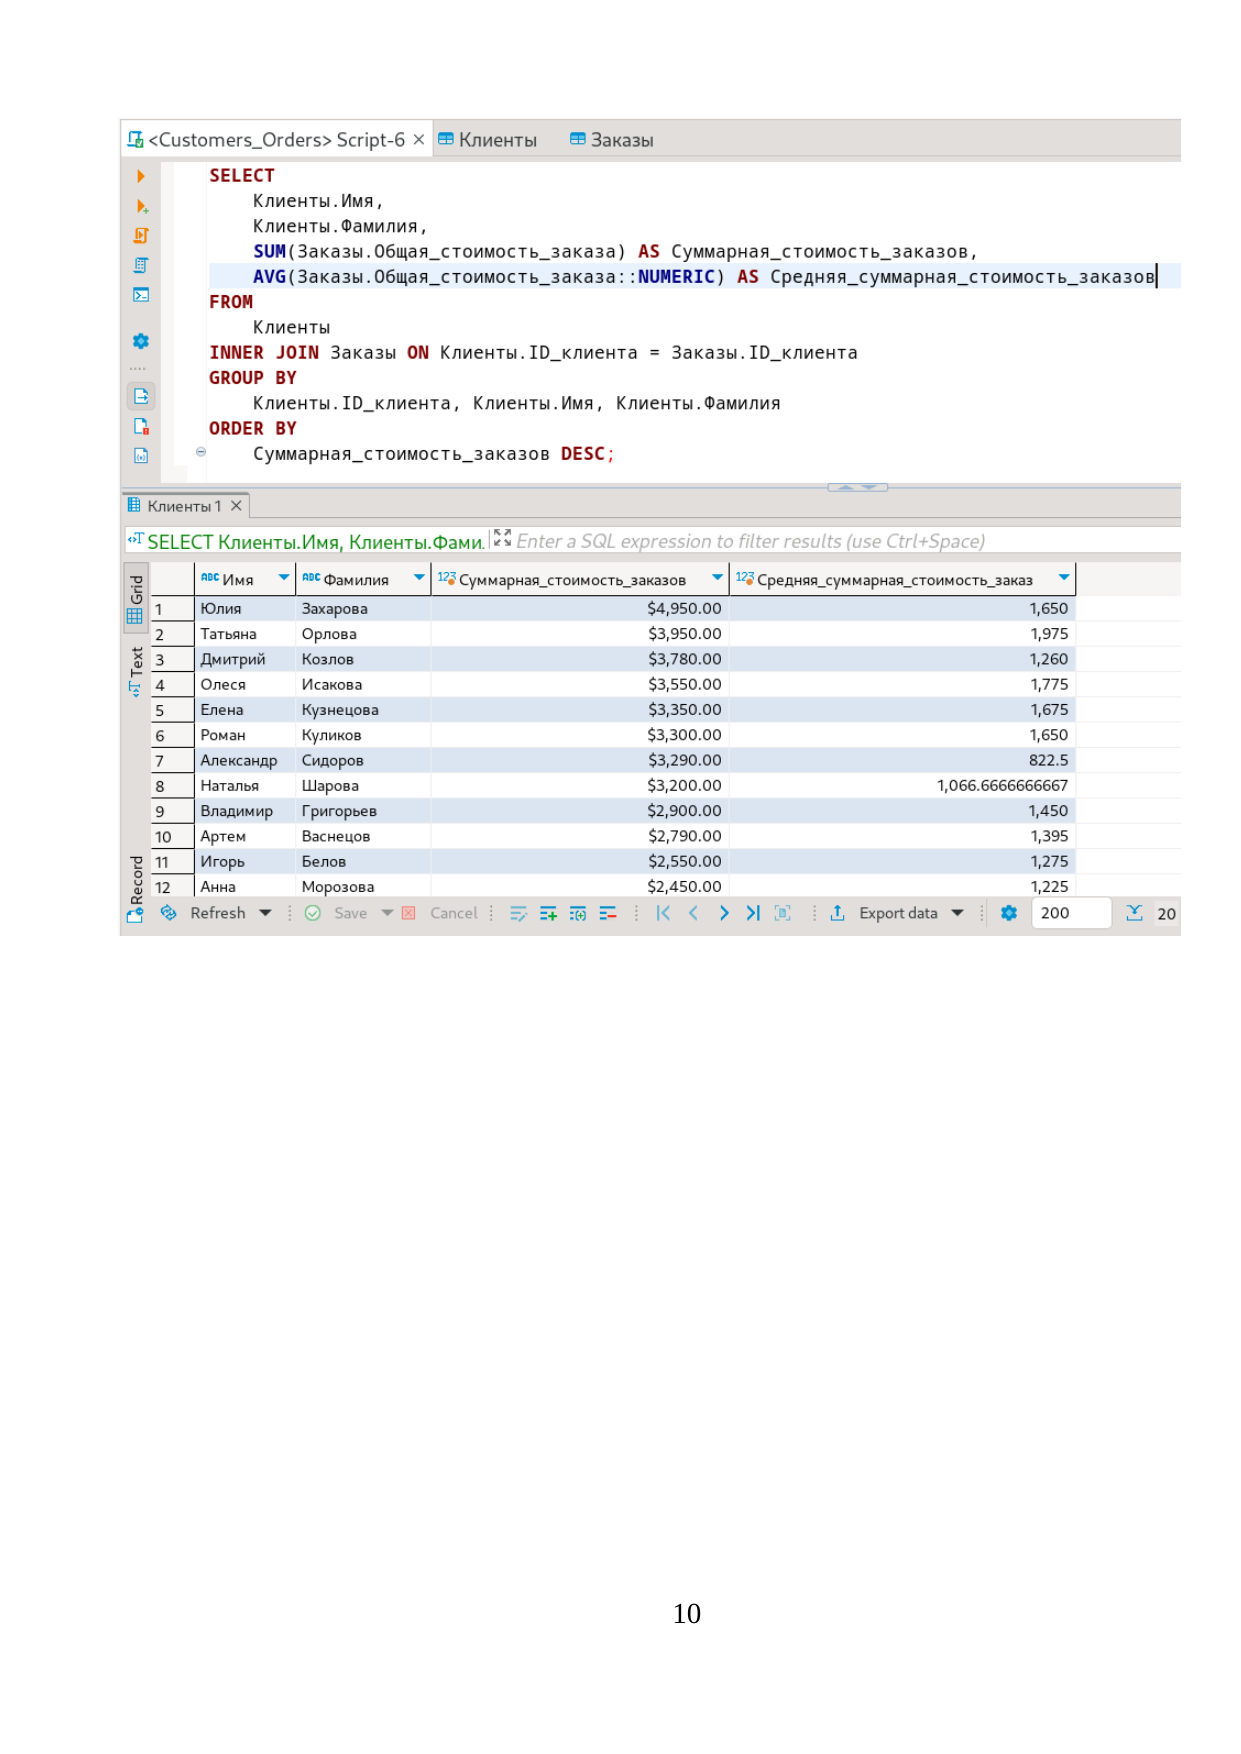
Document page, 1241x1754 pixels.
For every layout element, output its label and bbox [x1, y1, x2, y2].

picture [118, 118, 1182, 936]
